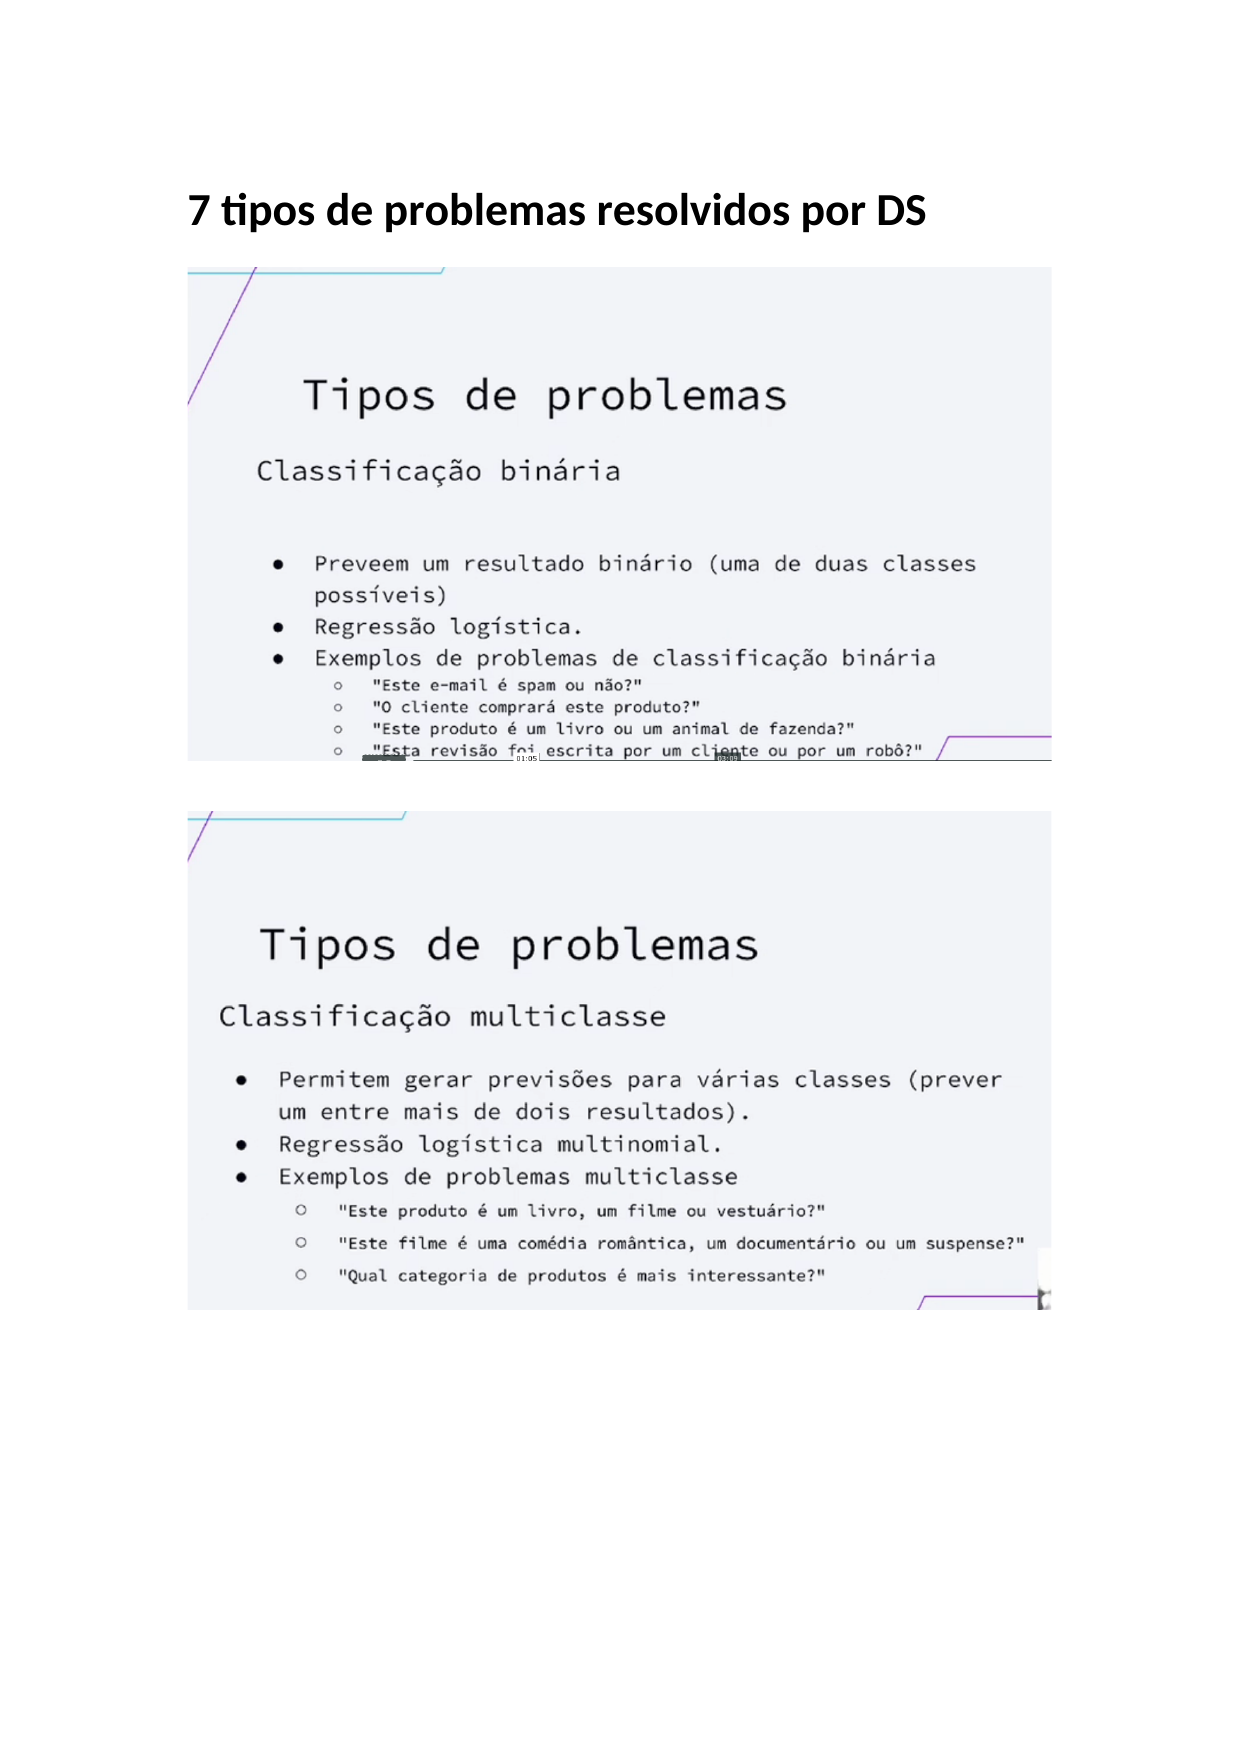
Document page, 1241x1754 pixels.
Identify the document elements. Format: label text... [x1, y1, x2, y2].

picture [187, 267, 1052, 761]
picture [187, 811, 1052, 1310]
text 7 tipos de problemas resolvidos por DS [187, 181, 1053, 236]
